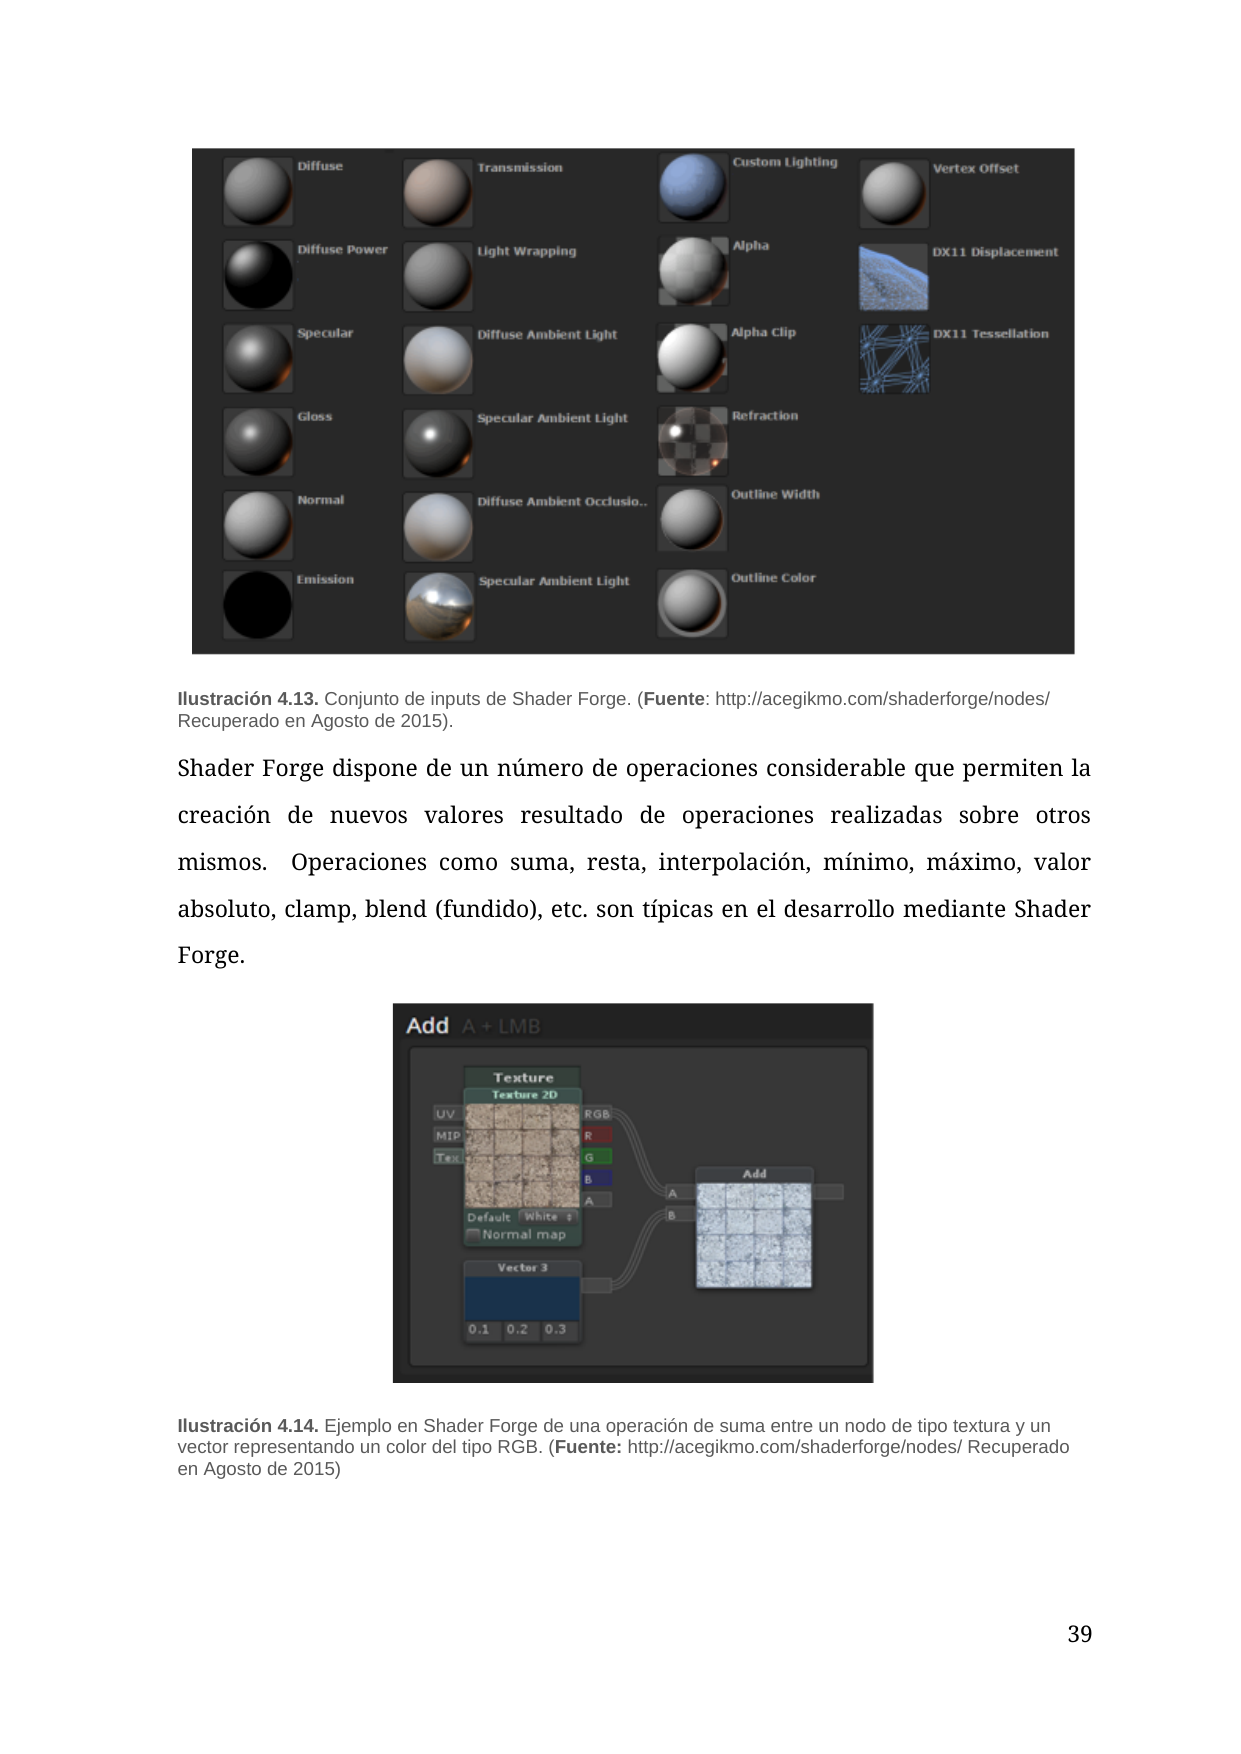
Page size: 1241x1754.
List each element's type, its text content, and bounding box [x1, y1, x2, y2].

text Ilustración 4.13. Conjunto de inputs de Shader Forge. (Fuente: http://acegikmo.com/shaderforge/nodes/ Recuperado en Agosto de 2015). [177, 688, 1092, 731]
picture [392, 1003, 877, 1383]
text Shader Forge dispone de un número de operaciones considerable que permiten la creación de nuevos valores resultado de operaciones realizadas sobre otros mismos. Operaciones como suma, resta, interpolación, mínimo, máximo, valor absoluto, clamp, blend (fundido), etc. son típicas en el desarrollo mediante Shader Forge. [177, 752, 1092, 971]
picture [192, 147, 1078, 656]
text Ilustración 4.14. Ejemplo en Shader Forge de una operación de suma entre un nodo de tipo textura y un vector representando un color del tipo RGB. (Fuente: http://acegikmo.com/shaderforge/nodes/ Recuperado en Agosto de 2015) [177, 1414, 1092, 1479]
